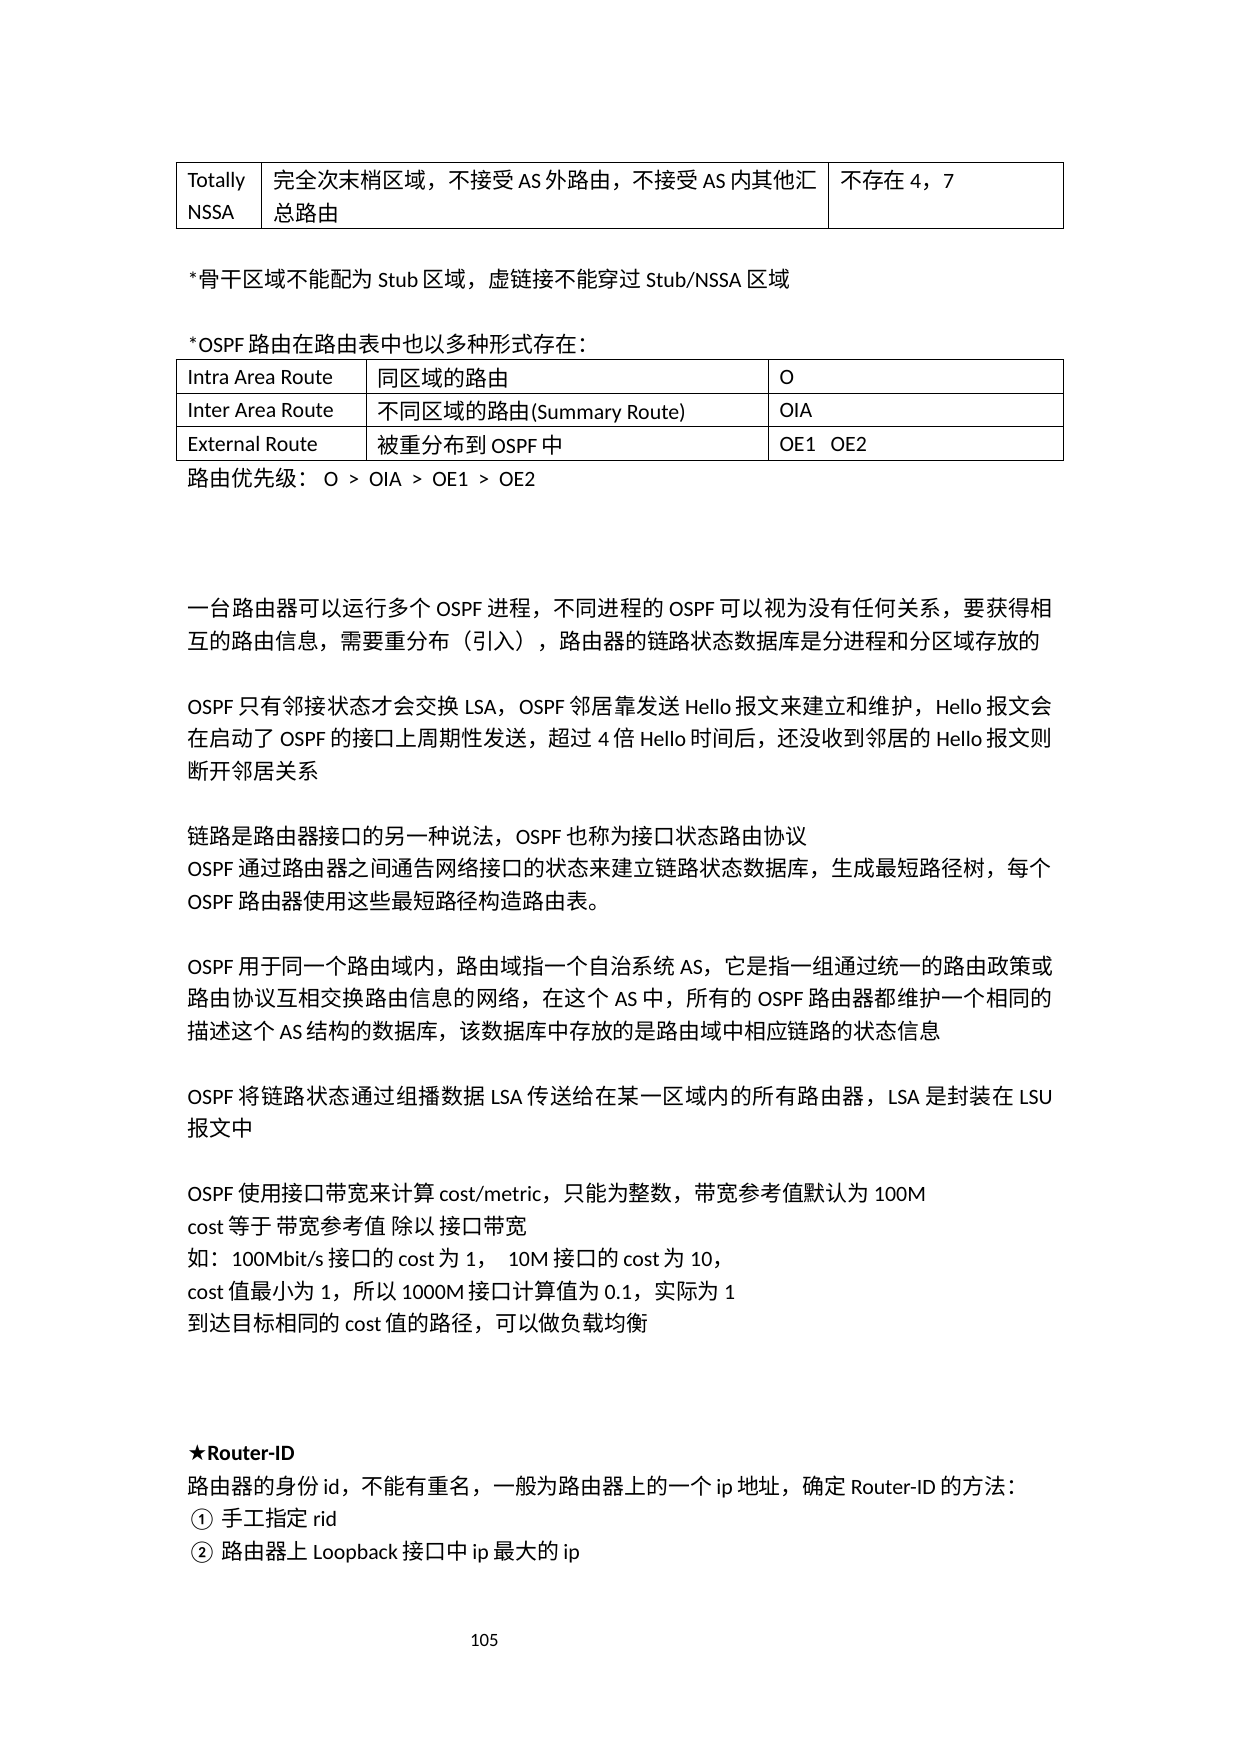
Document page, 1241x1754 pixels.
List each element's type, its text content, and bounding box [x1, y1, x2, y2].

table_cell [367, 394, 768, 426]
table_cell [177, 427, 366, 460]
text 如：100Mbit/s接口的cost为1， 10M接口的cost为10， [187, 1241, 1053, 1273]
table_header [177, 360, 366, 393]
text OSPF通过路由器之间通告网络接口的状态来建立链路状态数据库，生成最短路径树，每个OSPF路由器使用这些最短路径构造路由表。 [187, 851, 1053, 916]
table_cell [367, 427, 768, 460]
text 到达目标相同的cost值的路径，可以做负载均衡 [187, 1306, 1053, 1338]
text 一台路由器可以运行多个OSPF进程，不同进程的OSPF可以视为没有任何关系，要获得相互的路由信息，需要重分布（引入），路由器的链路状态数据库是分进程和分区域存放的 [187, 591, 1053, 656]
text 路由器的身份id，不能有重名，一般为路由器上的一个ip地址，确定Router-ID的方法： [187, 1468, 1053, 1501]
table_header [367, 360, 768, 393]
text cost值最小为1，所以1000M接口计算值为0.1，实际为1 [187, 1273, 1053, 1306]
text OSPF使用接口带宽来计算cost/metric，只能为整数，带宽参考值默认为100M [187, 1176, 1053, 1208]
text ②路由器上Loopback接口中ip最大的ip [187, 1533, 1053, 1566]
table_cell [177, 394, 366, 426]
text 路由优先级： O > OIA > OE1 > OE2 [187, 461, 1053, 493]
text OSPF只有邻接状态才会交换LSA，OSPF邻居靠发送Hello报文来建立和维护，Hello报文会在启动了OSPF的接口上周期性发送，超过4倍Hello时间后，还没收到邻居的Hello报文则断开邻居关系 [187, 688, 1053, 786]
text OSPF用于同一个路由域内，路由域指一个自治系统AS，它是指一组通过统一的路由政策或路由协议互相交换路由信息的网络，在这个AS中，所有的OSPF路由器都维护一个相同的描述这个AS结构的数据库，该数据库中存放的是路由域中相应链路的状态信息 [187, 948, 1053, 1046]
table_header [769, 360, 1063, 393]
text *OSPF路由在路由表中也以多种形式存在： [187, 327, 1053, 359]
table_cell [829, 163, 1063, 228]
text ①手工指定rid [187, 1501, 1053, 1533]
text ★Router-ID [187, 1436, 1053, 1468]
text 链路是路由器接口的另一种说法，OSPF也称为接口状态路由协议 [187, 818, 1053, 851]
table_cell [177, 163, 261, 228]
text *骨干区域不能配为Stub区域，虚链接不能穿过Stub/NSSA 区域 [187, 262, 1053, 294]
text cost等于 带宽参考值 除以 接口带宽 [187, 1208, 1053, 1241]
text OSPF将链路状态通过组播数据LSA传送给在某一区域内的所有路由器，LSA是封装在LSU报文中 [187, 1078, 1053, 1143]
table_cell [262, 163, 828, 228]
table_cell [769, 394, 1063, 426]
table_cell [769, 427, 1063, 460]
